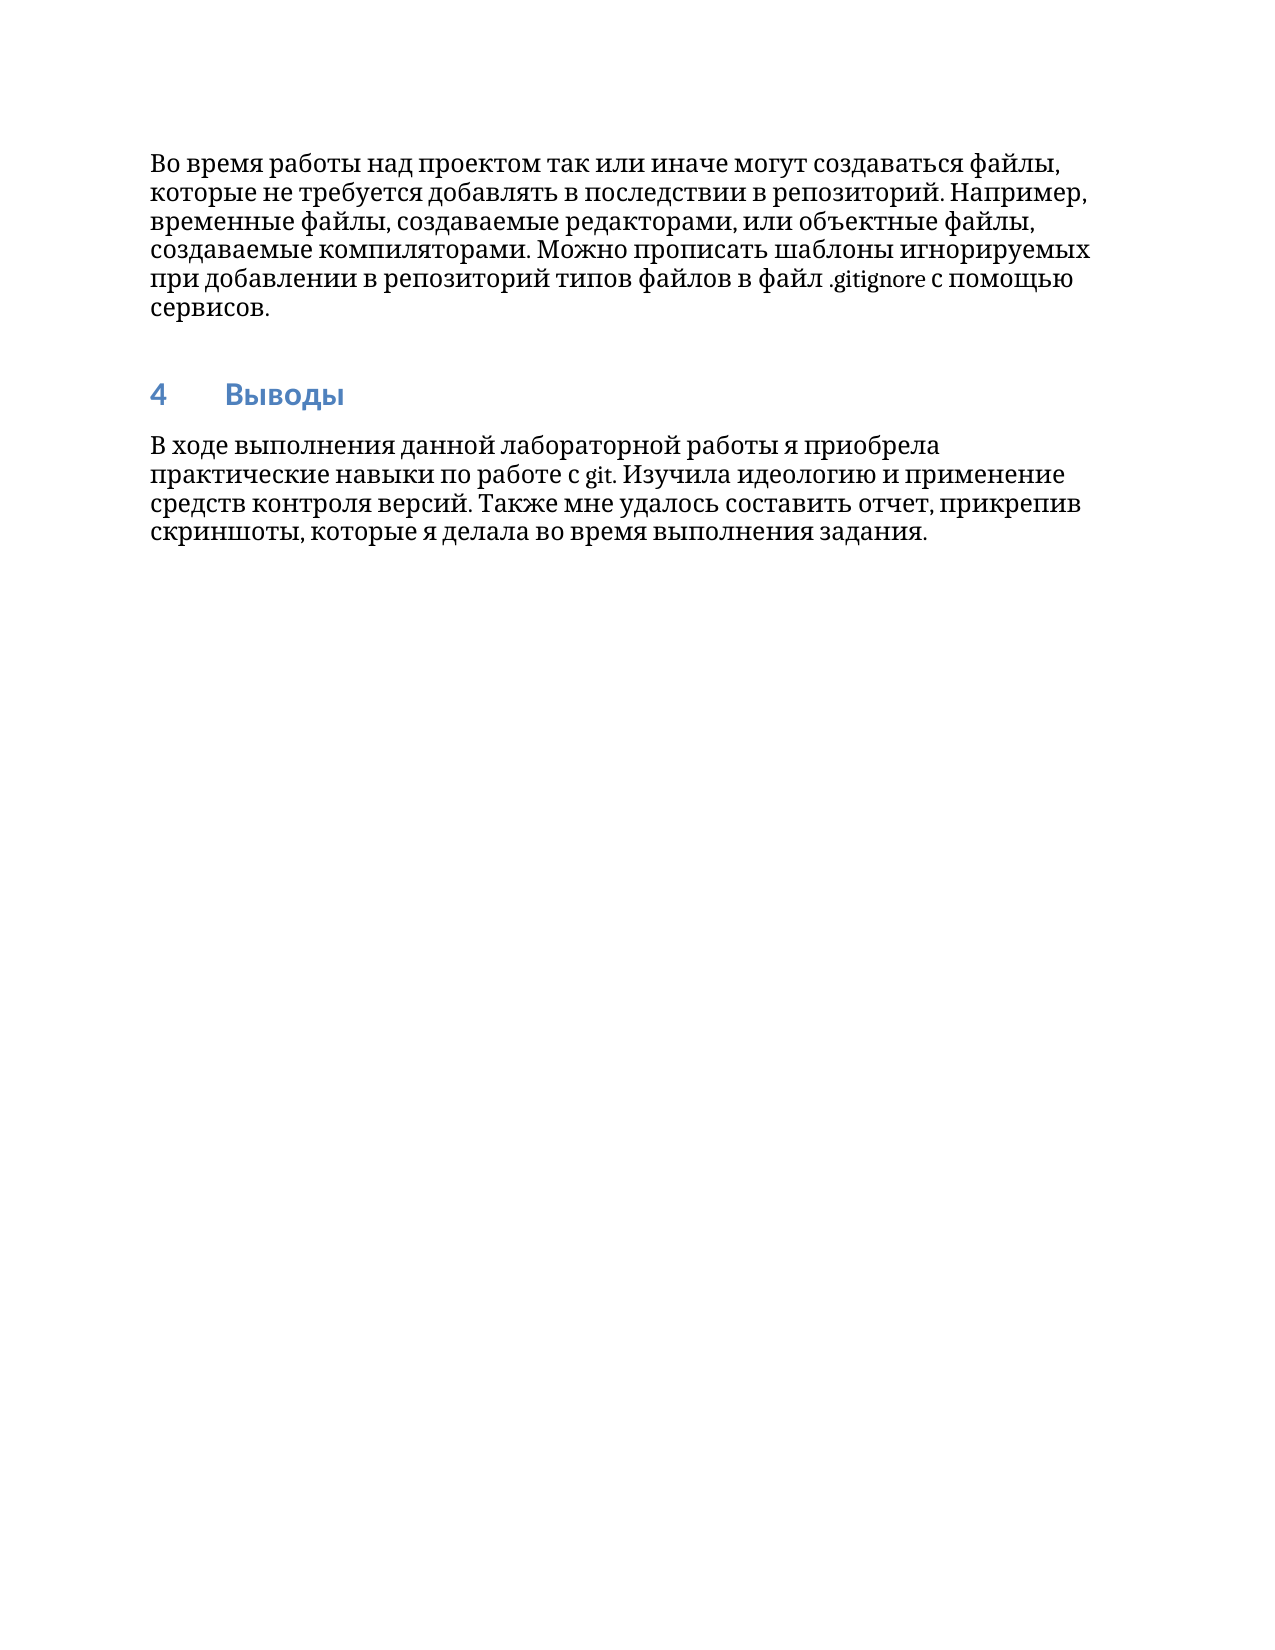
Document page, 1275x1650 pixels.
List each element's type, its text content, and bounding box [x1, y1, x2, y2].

text В ходе выполнения данной лабораторной работы я приобрела практические навыки по работе с git. Изучила идеологию и применение средств контроля версий. Также мне удалось составить отчет, прикрепив скриншоты, которые я делала во время выполнения задания. [150, 432, 1125, 547]
subtitle 4 Выводы [150, 372, 1125, 413]
text Во время работы над проектом так или иначе могут создаваться файлы, которые не требуется добавлять в последствии в репозиторий. Например, временные файлы, создаваемые редакторами, или объектные файлы, создаваемые компиляторами. Можно прописать шаблоны игнорируемых при добавлении в репозиторий типов файлов в файл .gitignore с помощью сервисов. [150, 150, 1125, 322]
